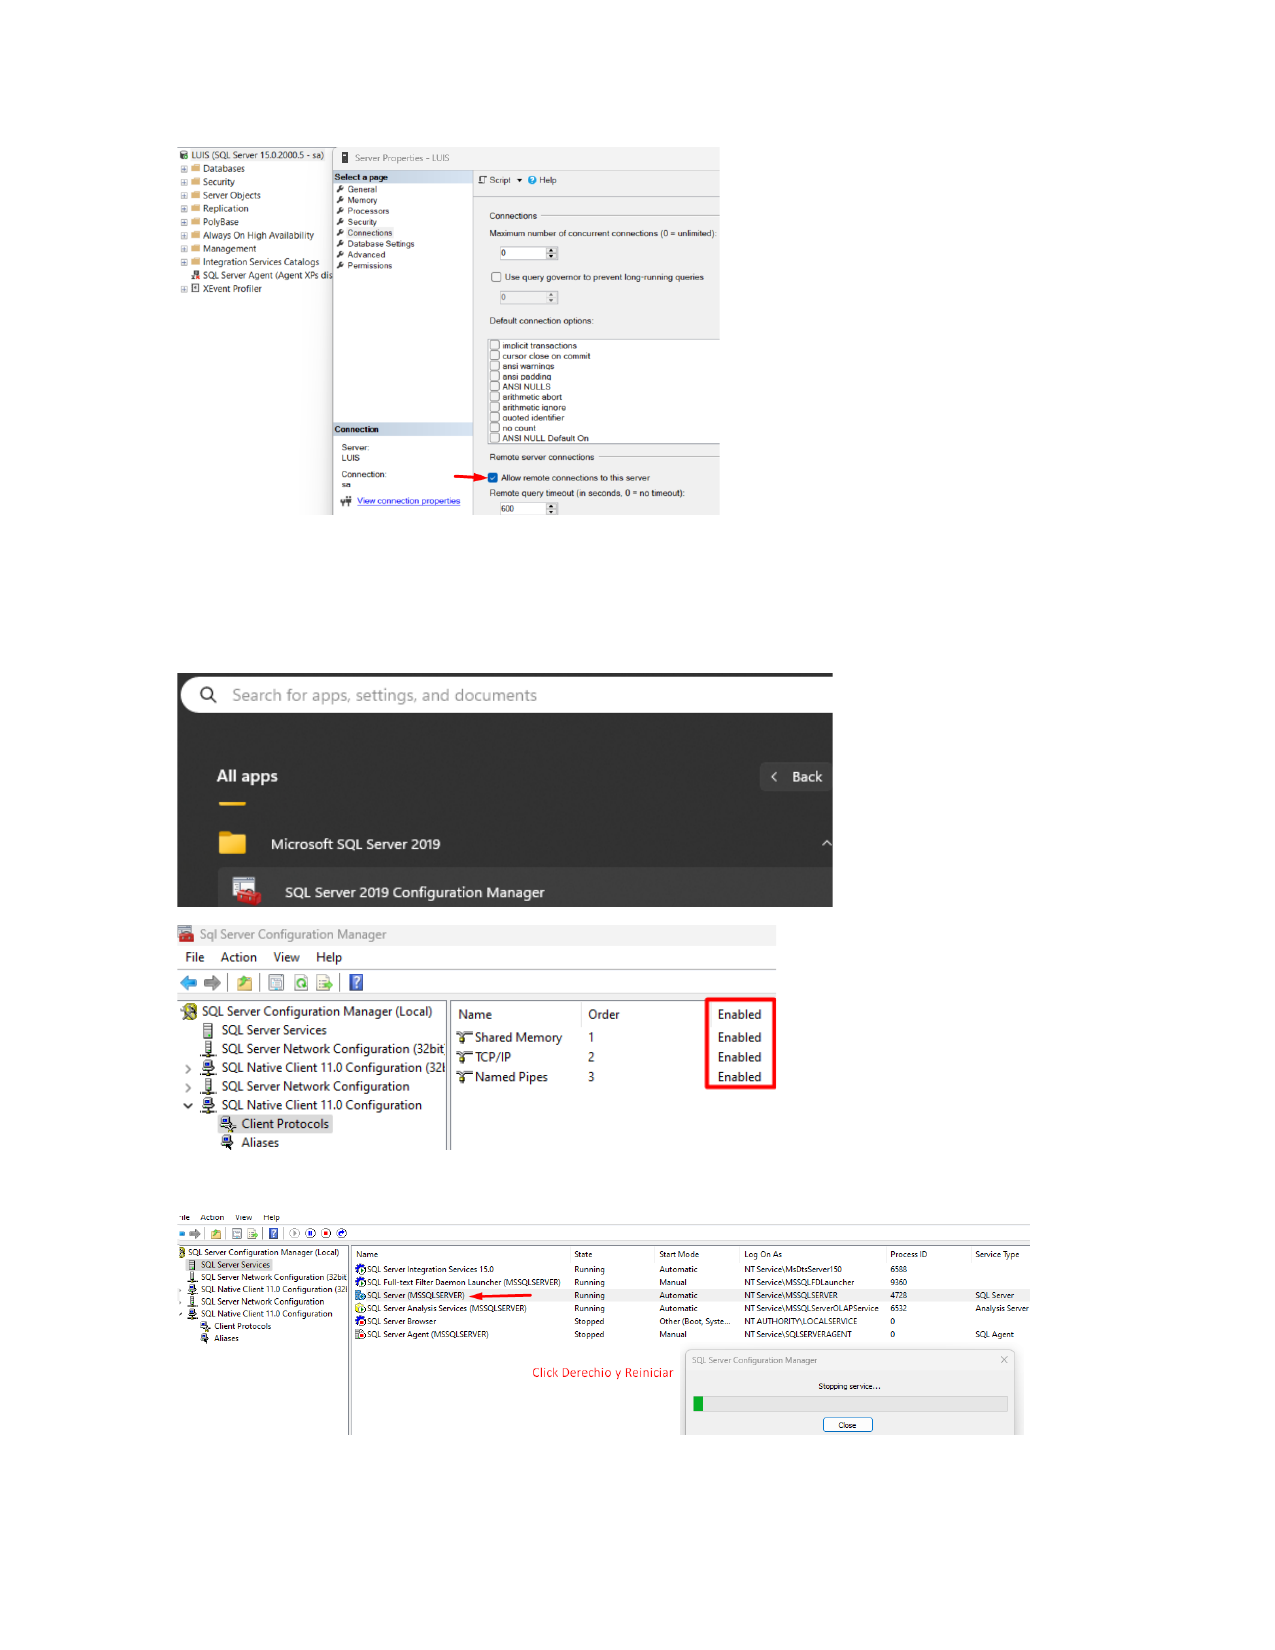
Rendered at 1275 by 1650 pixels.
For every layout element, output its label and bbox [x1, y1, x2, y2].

picture [177, 1215, 1030, 1435]
picture [177, 673, 833, 907]
picture [177, 147, 720, 515]
picture [177, 925, 777, 1150]
